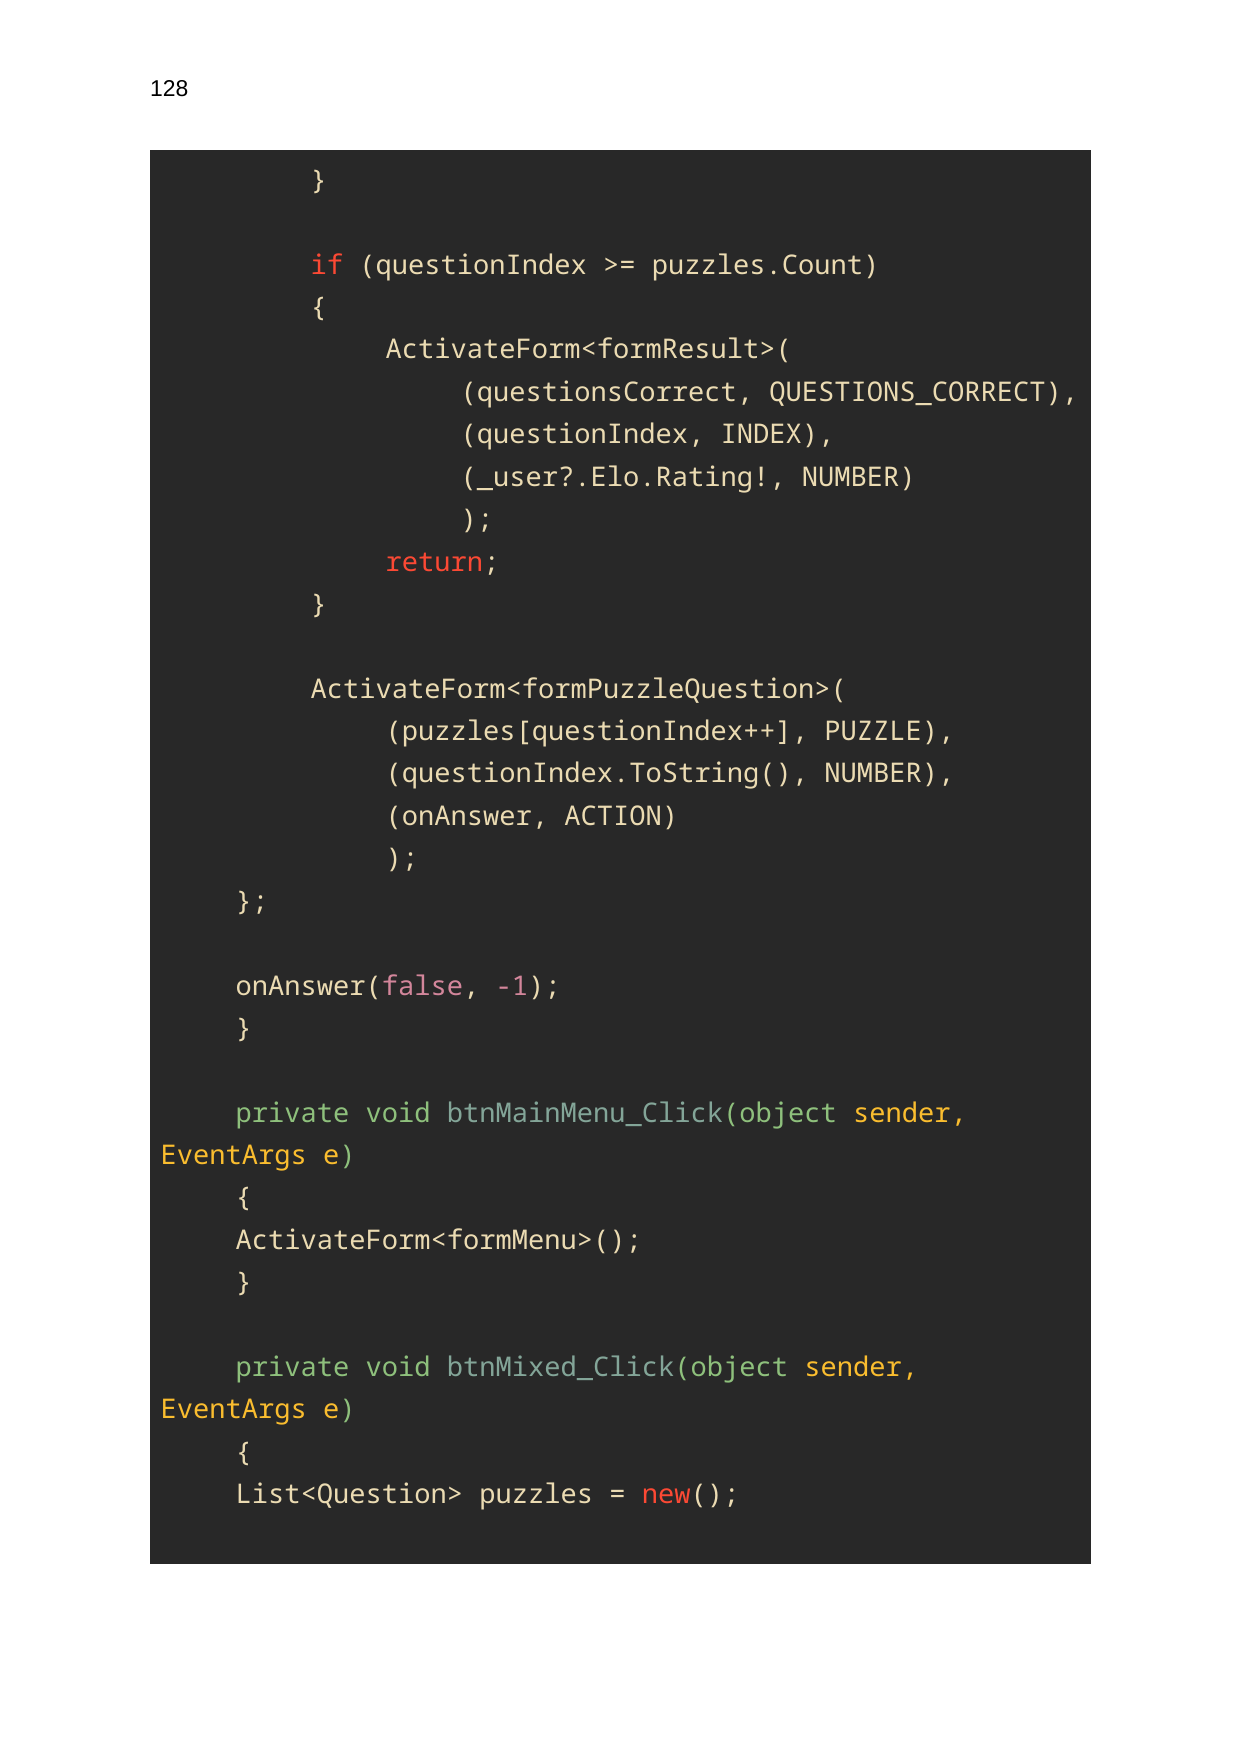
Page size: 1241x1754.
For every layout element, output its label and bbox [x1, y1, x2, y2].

table_header [150, 150, 1091, 1564]
